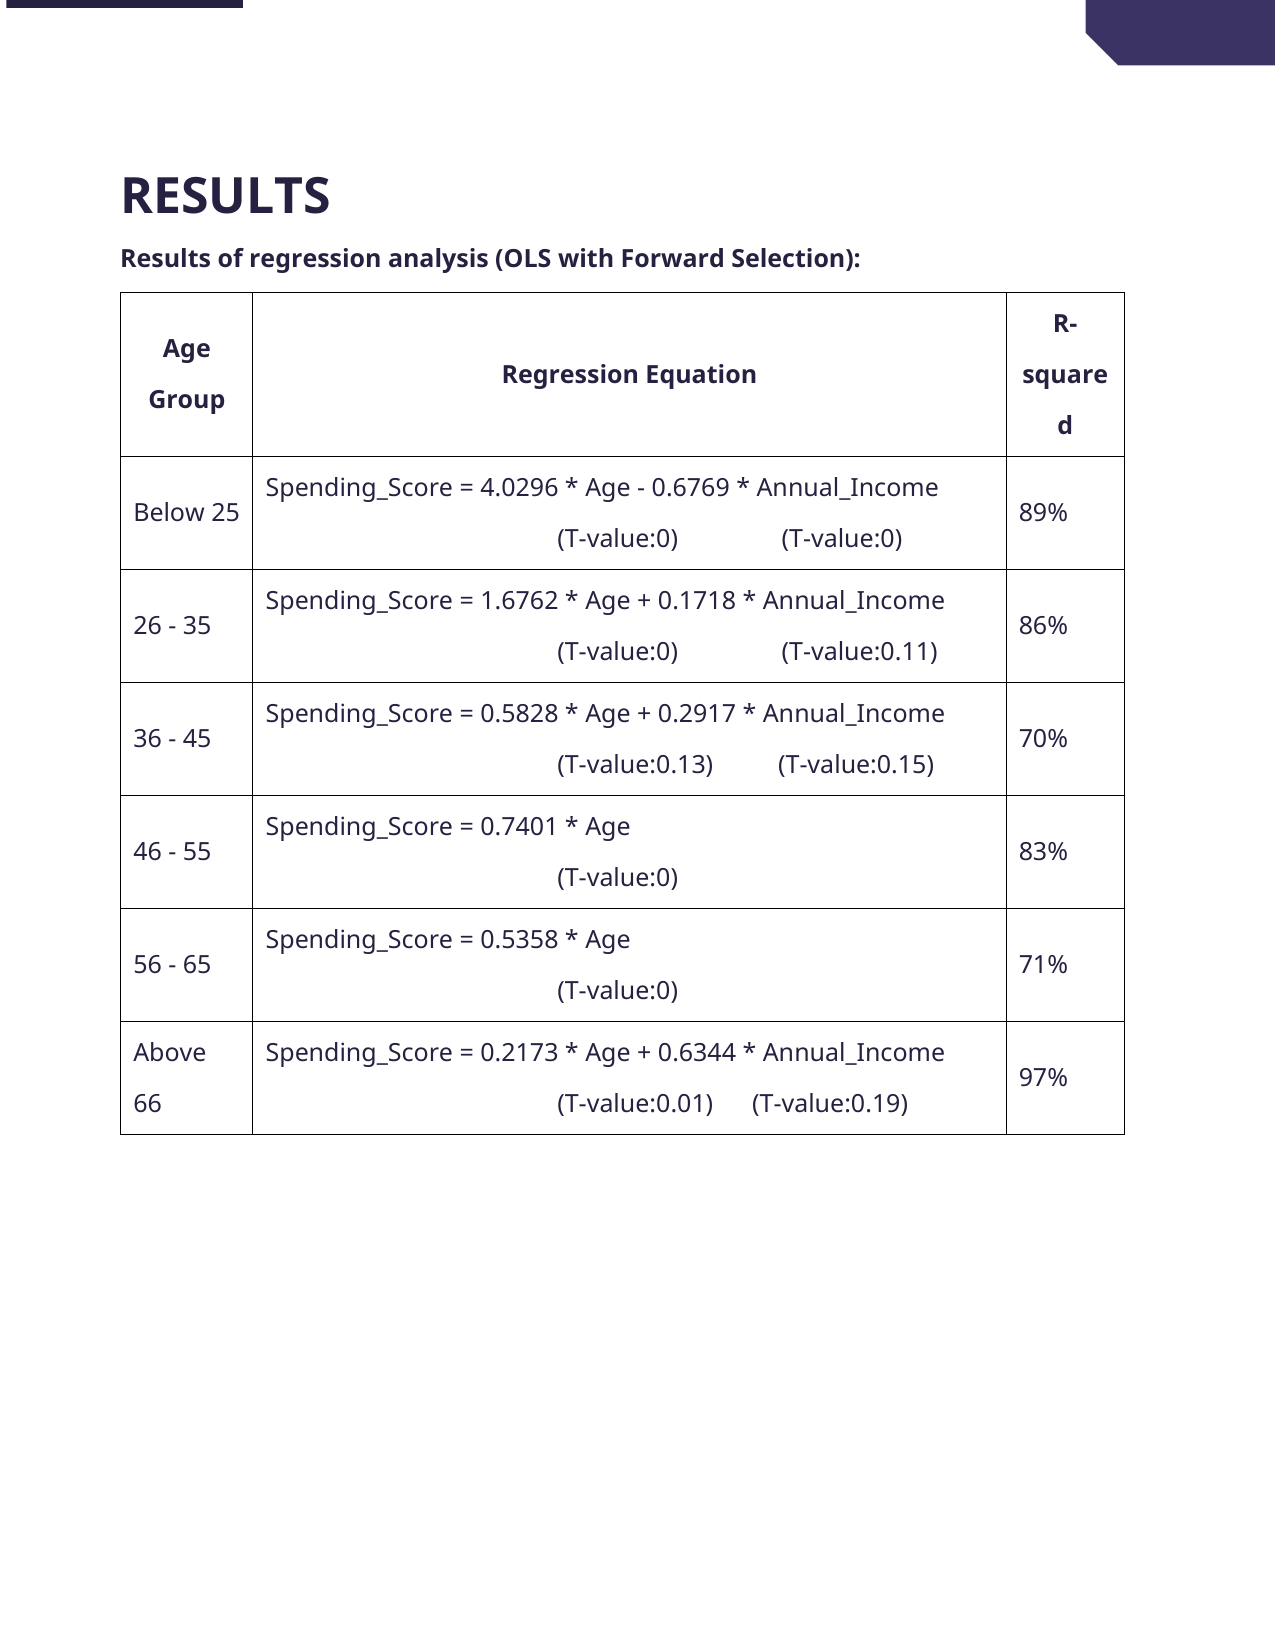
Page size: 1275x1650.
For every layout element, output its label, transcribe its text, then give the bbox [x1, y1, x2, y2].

table_cell 46 - 55 [121, 796, 252, 908]
table_cell Spending_Score = 0.7401 * Age (T-value:0) [253, 796, 1006, 908]
table_cell 56 - 65 [121, 909, 252, 1021]
table_cell 70% [1007, 683, 1124, 795]
table_cell 97% [1007, 1022, 1124, 1133]
table_header Regression Equation [253, 293, 1006, 456]
text Results of regression analysis (OLS with Forward Selection): [120, 241, 1155, 275]
table_cell Spending_Score = 0.5828 * Age + 0.2917 * Annual_Income (T-value:0.13) (T-value:0.15) [253, 683, 1006, 795]
table_cell 89% [1007, 457, 1124, 569]
table_cell 83% [1007, 796, 1124, 908]
table_cell 36 - 45 [121, 683, 252, 795]
table_cell Spending_Score = 1.6762 * Age + 0.1718 * Annual_Income (T-value:0) (T-value:0.11) [253, 570, 1006, 682]
table_cell 26 - 35 [121, 570, 252, 682]
table_cell Above 66 [121, 1022, 252, 1133]
table_cell Spending_Score = 4.0296 * Age - 0.6769 * Annual_Income (T-value:0) (T-value:0) [253, 457, 1006, 569]
table_cell Below 25 [121, 457, 252, 569]
subtitle Results [120, 160, 1155, 228]
table_cell Spending_Score = 0.2173 * Age + 0.6344 * Annual_Income (T-value:0.01) (T-value:0.19) [253, 1022, 1006, 1133]
table_header Age Group [121, 293, 252, 456]
table_cell Spending_Score = 0.5358 * Age (T-value:0) [253, 909, 1006, 1021]
table_header R-squared [1007, 293, 1124, 456]
table_cell 86% [1007, 570, 1124, 682]
table_cell 71% [1007, 909, 1124, 1021]
